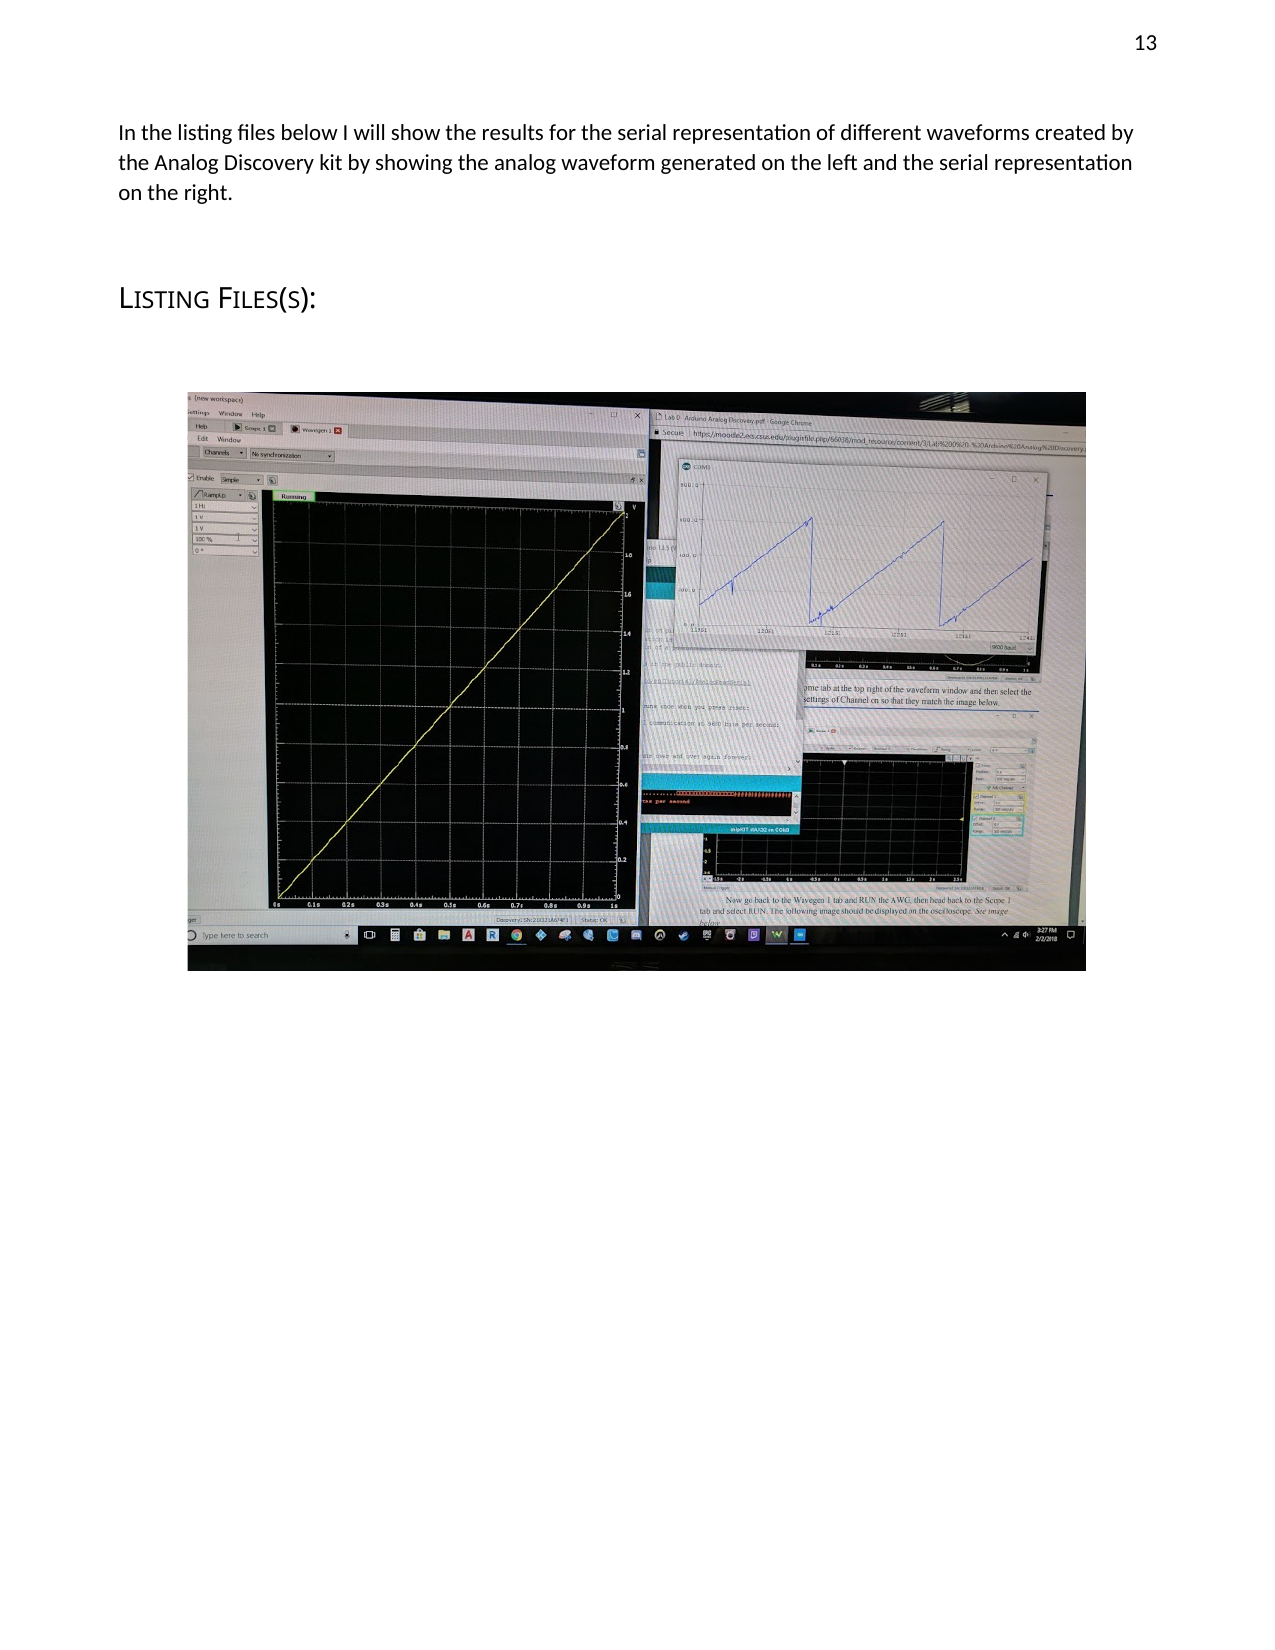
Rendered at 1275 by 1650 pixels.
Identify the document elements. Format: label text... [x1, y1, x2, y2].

subtitle Listing Files(s): [118, 278, 1157, 317]
picture [187, 392, 1086, 971]
text In the listing files below I will show the results for the serial representation of different waveforms created by the Analog Discovery kit by showing the analog waveform generated on the left and the serial representation on the right. [118, 118, 1157, 207]
